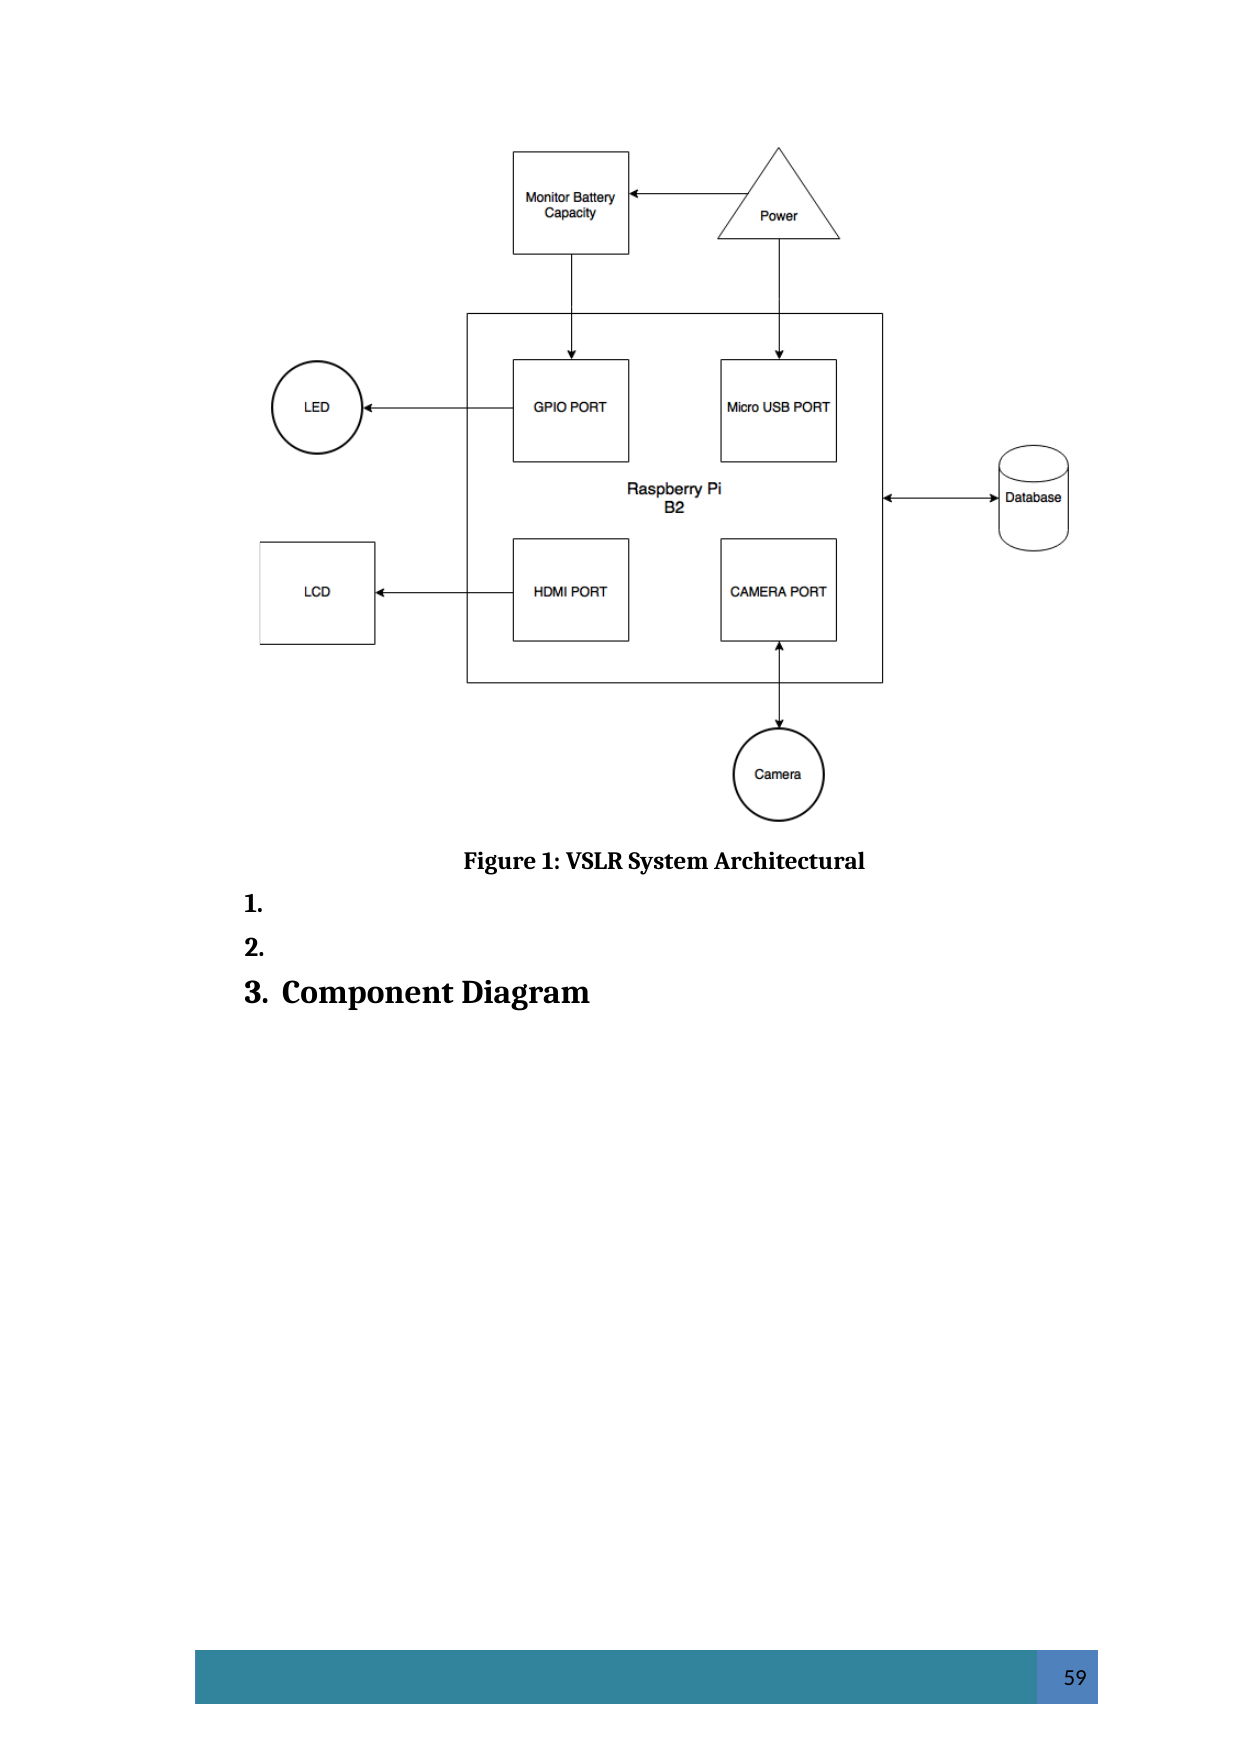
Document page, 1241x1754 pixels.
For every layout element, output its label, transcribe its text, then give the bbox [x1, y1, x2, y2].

subtitle Component Diagram [244, 974, 1122, 1012]
picture [259, 147, 1070, 823]
list Figure 1: VSLR System Architectural [207, 847, 1122, 876]
